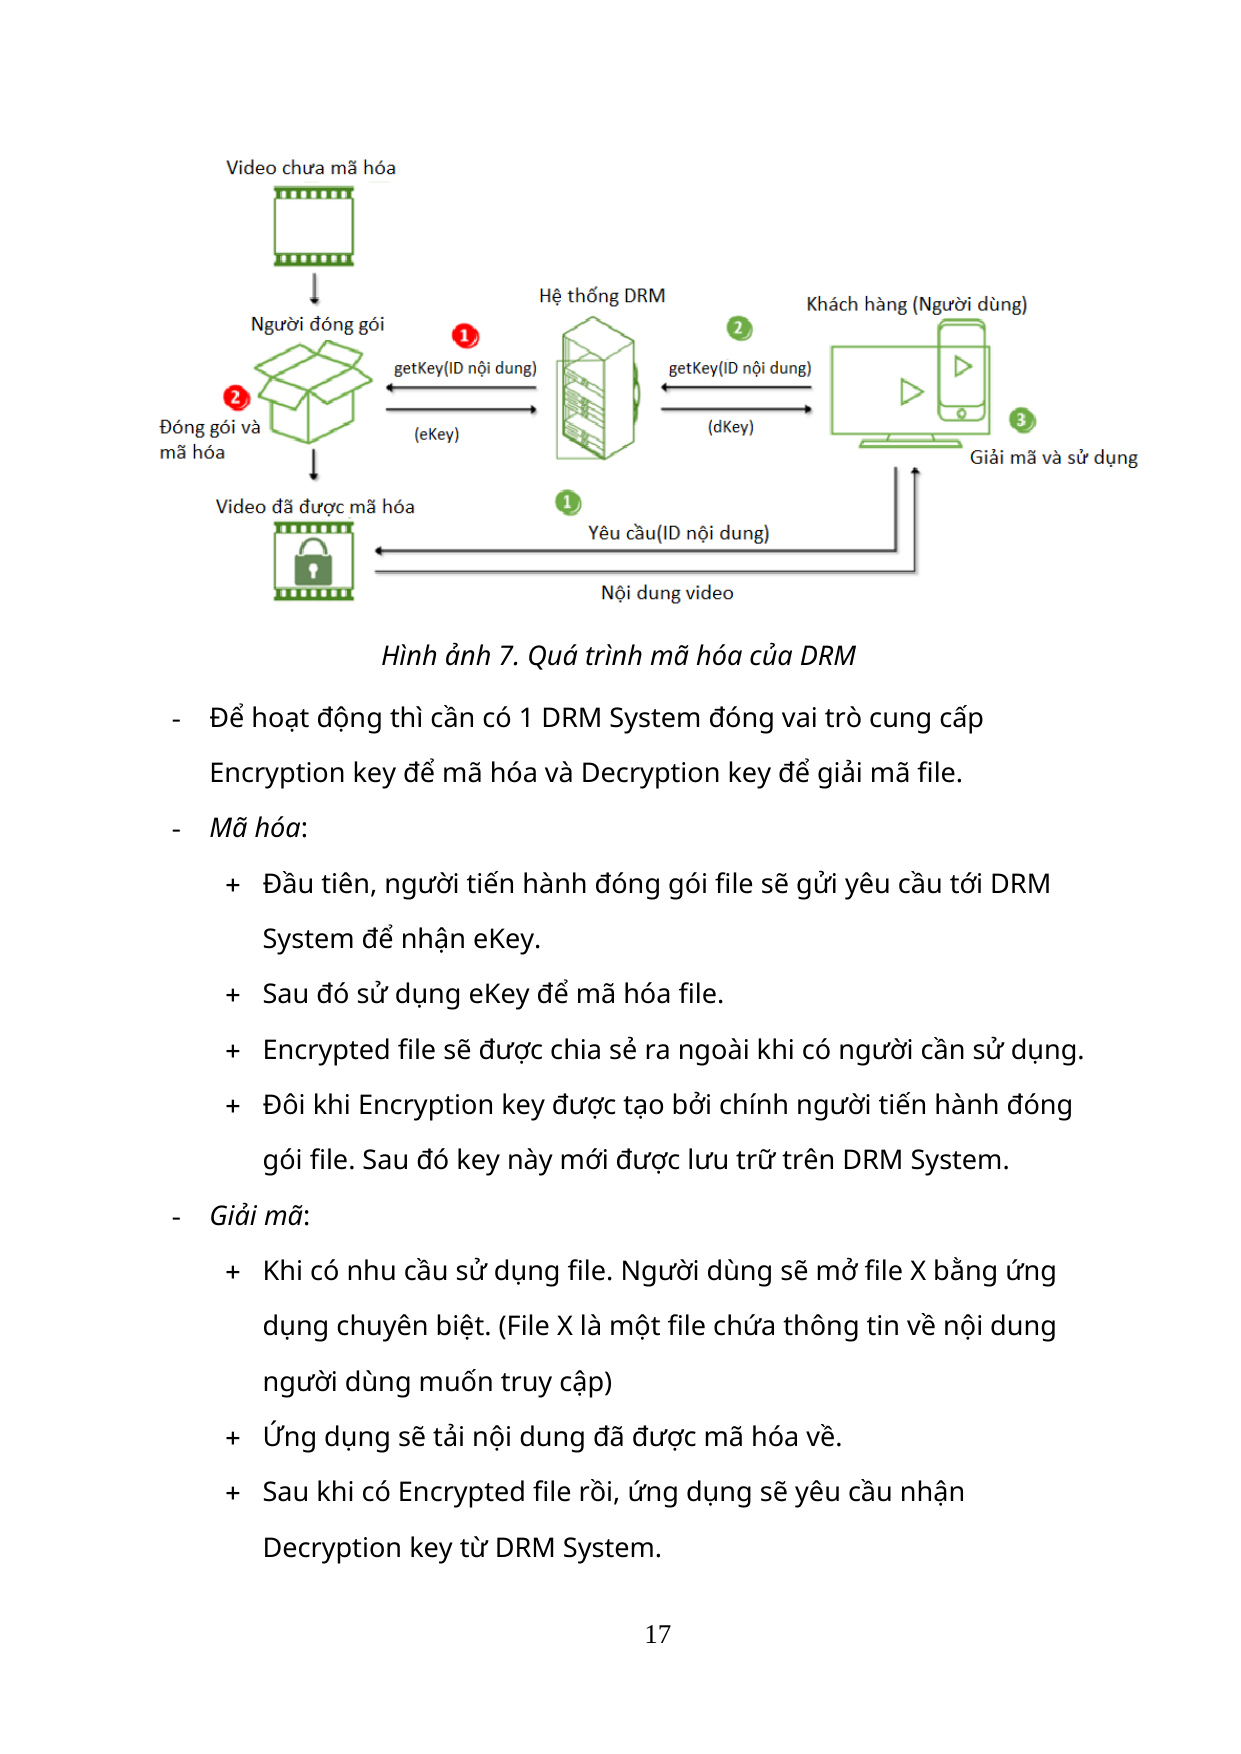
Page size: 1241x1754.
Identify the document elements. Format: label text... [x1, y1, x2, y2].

list Ứng dụng sẽ tải nội dung đã được mã hóa về. [225, 1417, 1090, 1454]
text Hình ảnh 7. Quá trình mã hóa của DRM [150, 637, 1090, 674]
list Để hoạt động thì cần có 1 DRM System đóng vai trò cung cấp Encryption key để mã hóa và Decryption key để giải mã file. [172, 698, 1090, 791]
list Encrypted file sẽ được chia sẻ ra ngoài khi có người cần sử dụng. [225, 1030, 1090, 1067]
list Khi có nhu cầu sử dụng file. Người dùng sẽ mở file X bằng ứng dụng chuyên biệt. (File X là một file chứa thông tin về nội dung người dùng muốn truy cập) [225, 1251, 1090, 1399]
list Đôi khi Encryption key được tạo bởi chính người tiến hành đóng gói file. Sau đó key này mới được lưu trữ trên DRM System. [225, 1086, 1090, 1178]
list Mã hóa: [172, 809, 1090, 846]
list Sau đó sử dụng eKey để mã hóa file. [225, 975, 1090, 1012]
list Đầu tiên, người tiến hành đóng gói file sẽ gửi yêu cầu tới DRM System để nhận eKey. [225, 864, 1090, 956]
list Giải mã: [172, 1196, 1090, 1233]
picture [150, 150, 1146, 615]
list Sau khi có Encrypted file rồi, ứng dụng sẽ yêu cầu nhận Decryption key từ DRM System. [225, 1473, 1090, 1565]
